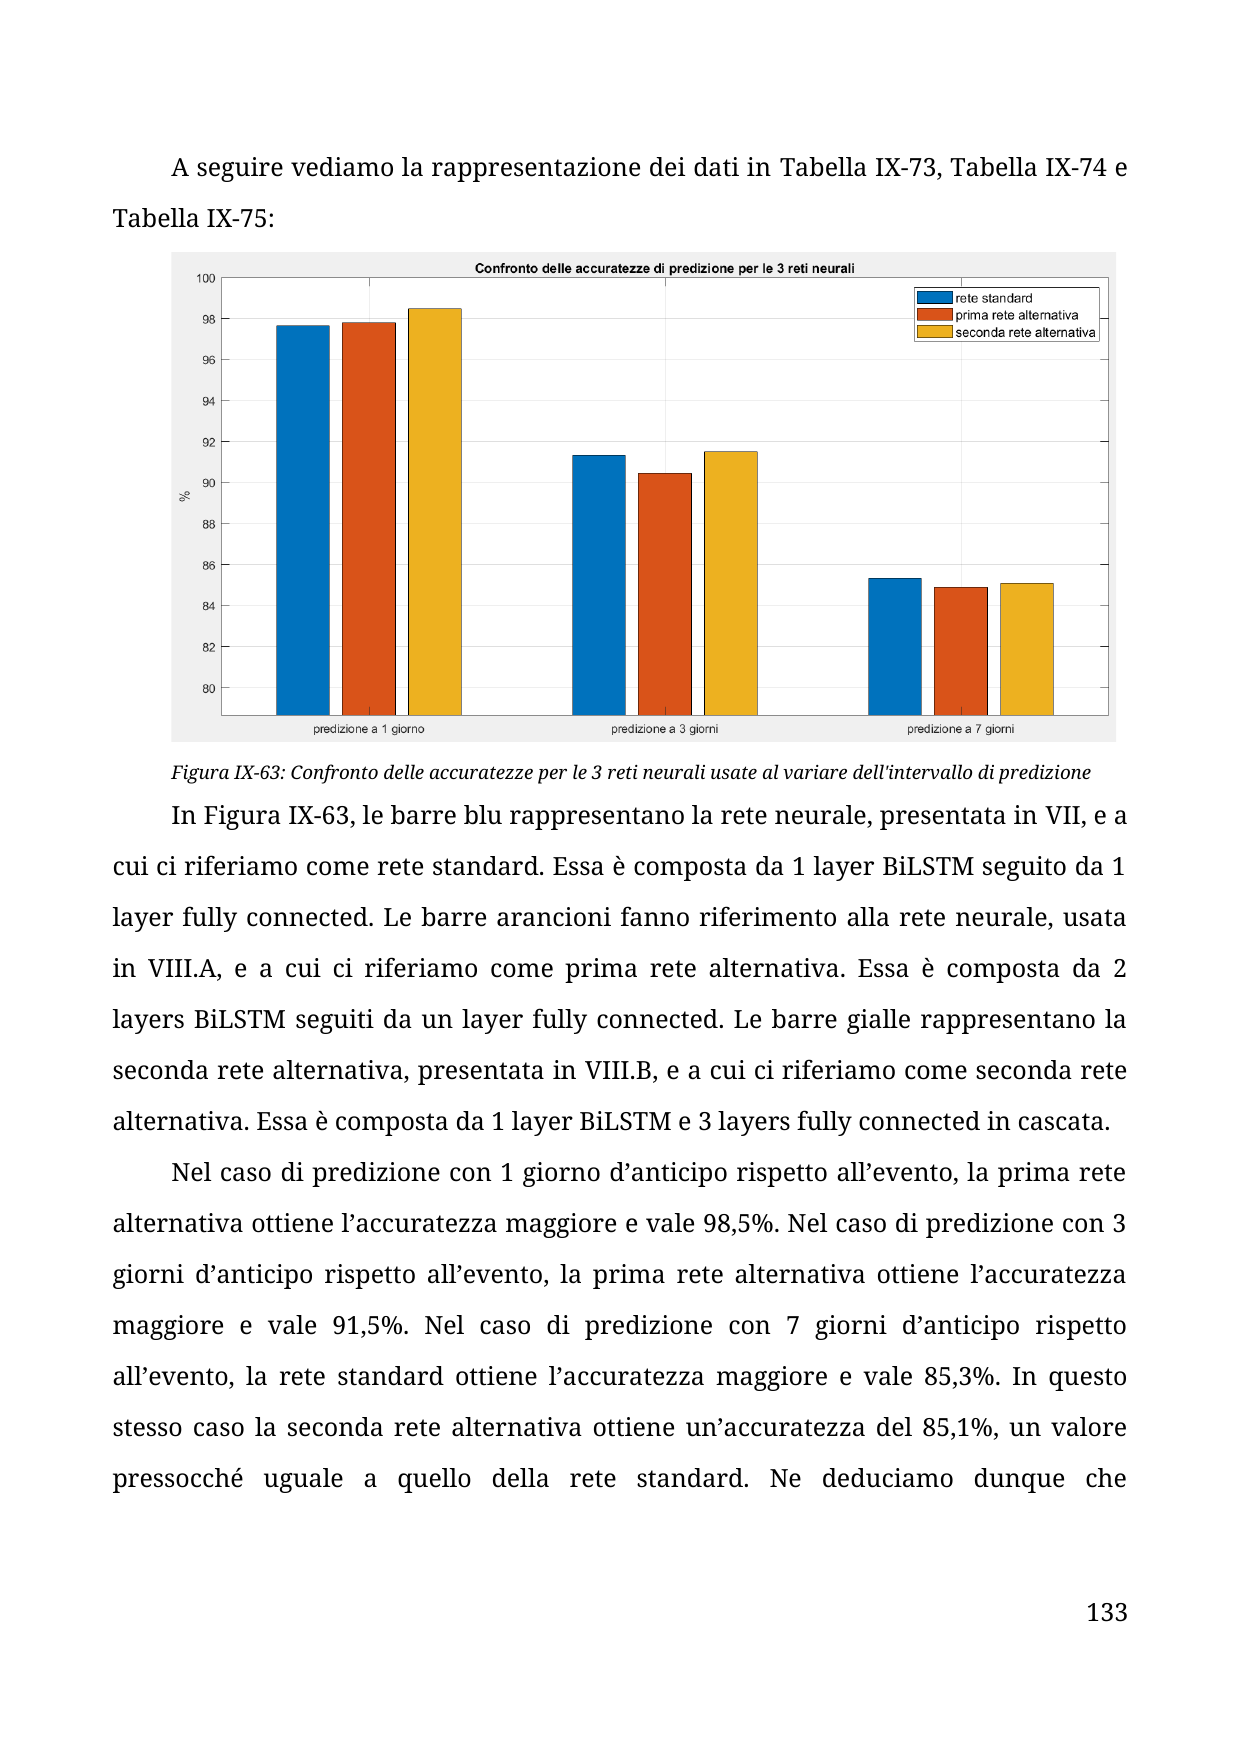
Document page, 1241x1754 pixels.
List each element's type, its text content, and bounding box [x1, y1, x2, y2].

picture [171, 252, 1117, 742]
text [112, 1154, 1128, 1495]
